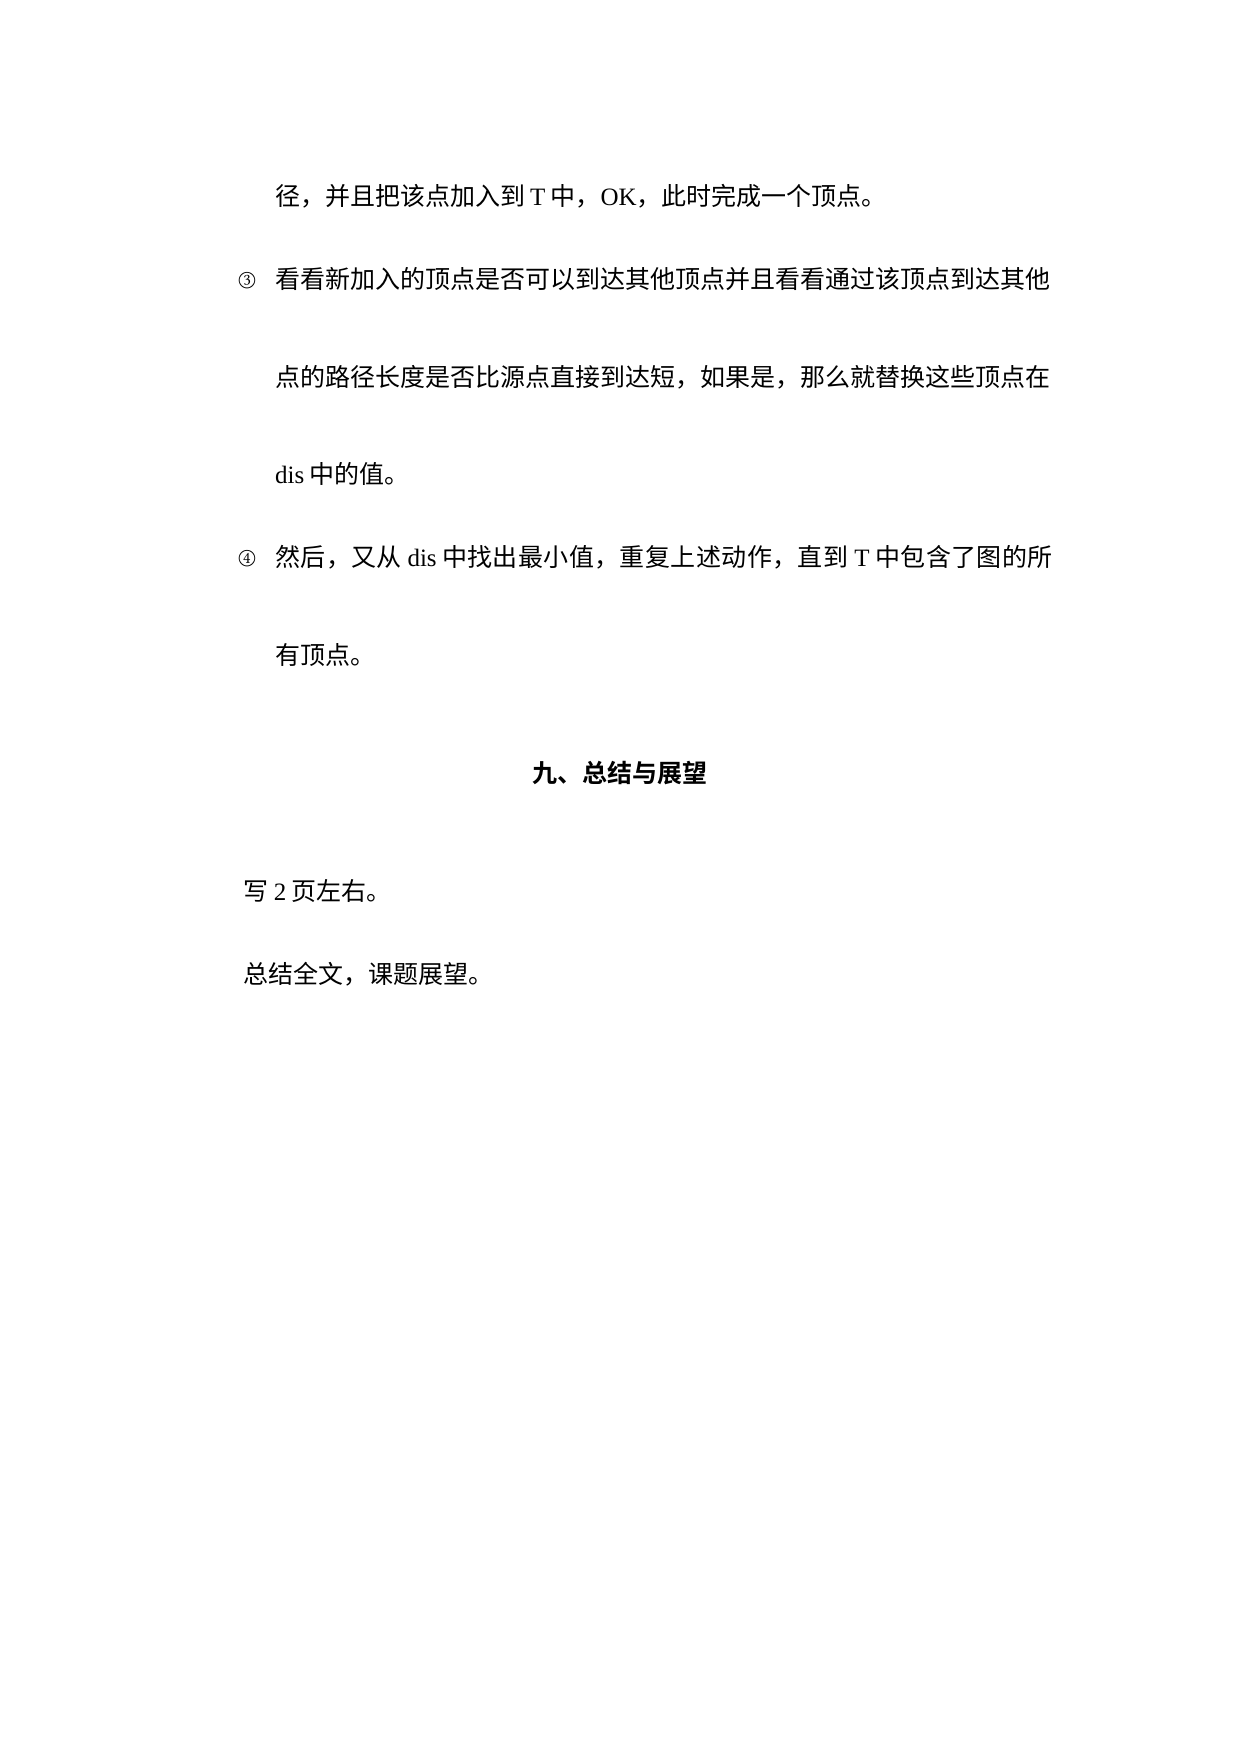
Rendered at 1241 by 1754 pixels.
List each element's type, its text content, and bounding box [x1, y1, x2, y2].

subtitle 九、总结与展望 [187, 739, 1053, 804]
list 看看新加入的顶点是否可以到达其他顶点并且看看通过该顶点到达其他点的路径长度是否比源点直接到达短，如果是，那么就替换这些顶点在dis中的值。 [237, 245, 1053, 505]
text 写2页左右。 [187, 857, 1053, 922]
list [237, 162, 1053, 227]
text 总结全文，课题展望。 [187, 940, 1053, 1005]
list 然后，又从dis中找出最小值，重复上述动作，直到T中包含了图的所有顶点。 [237, 523, 1053, 686]
